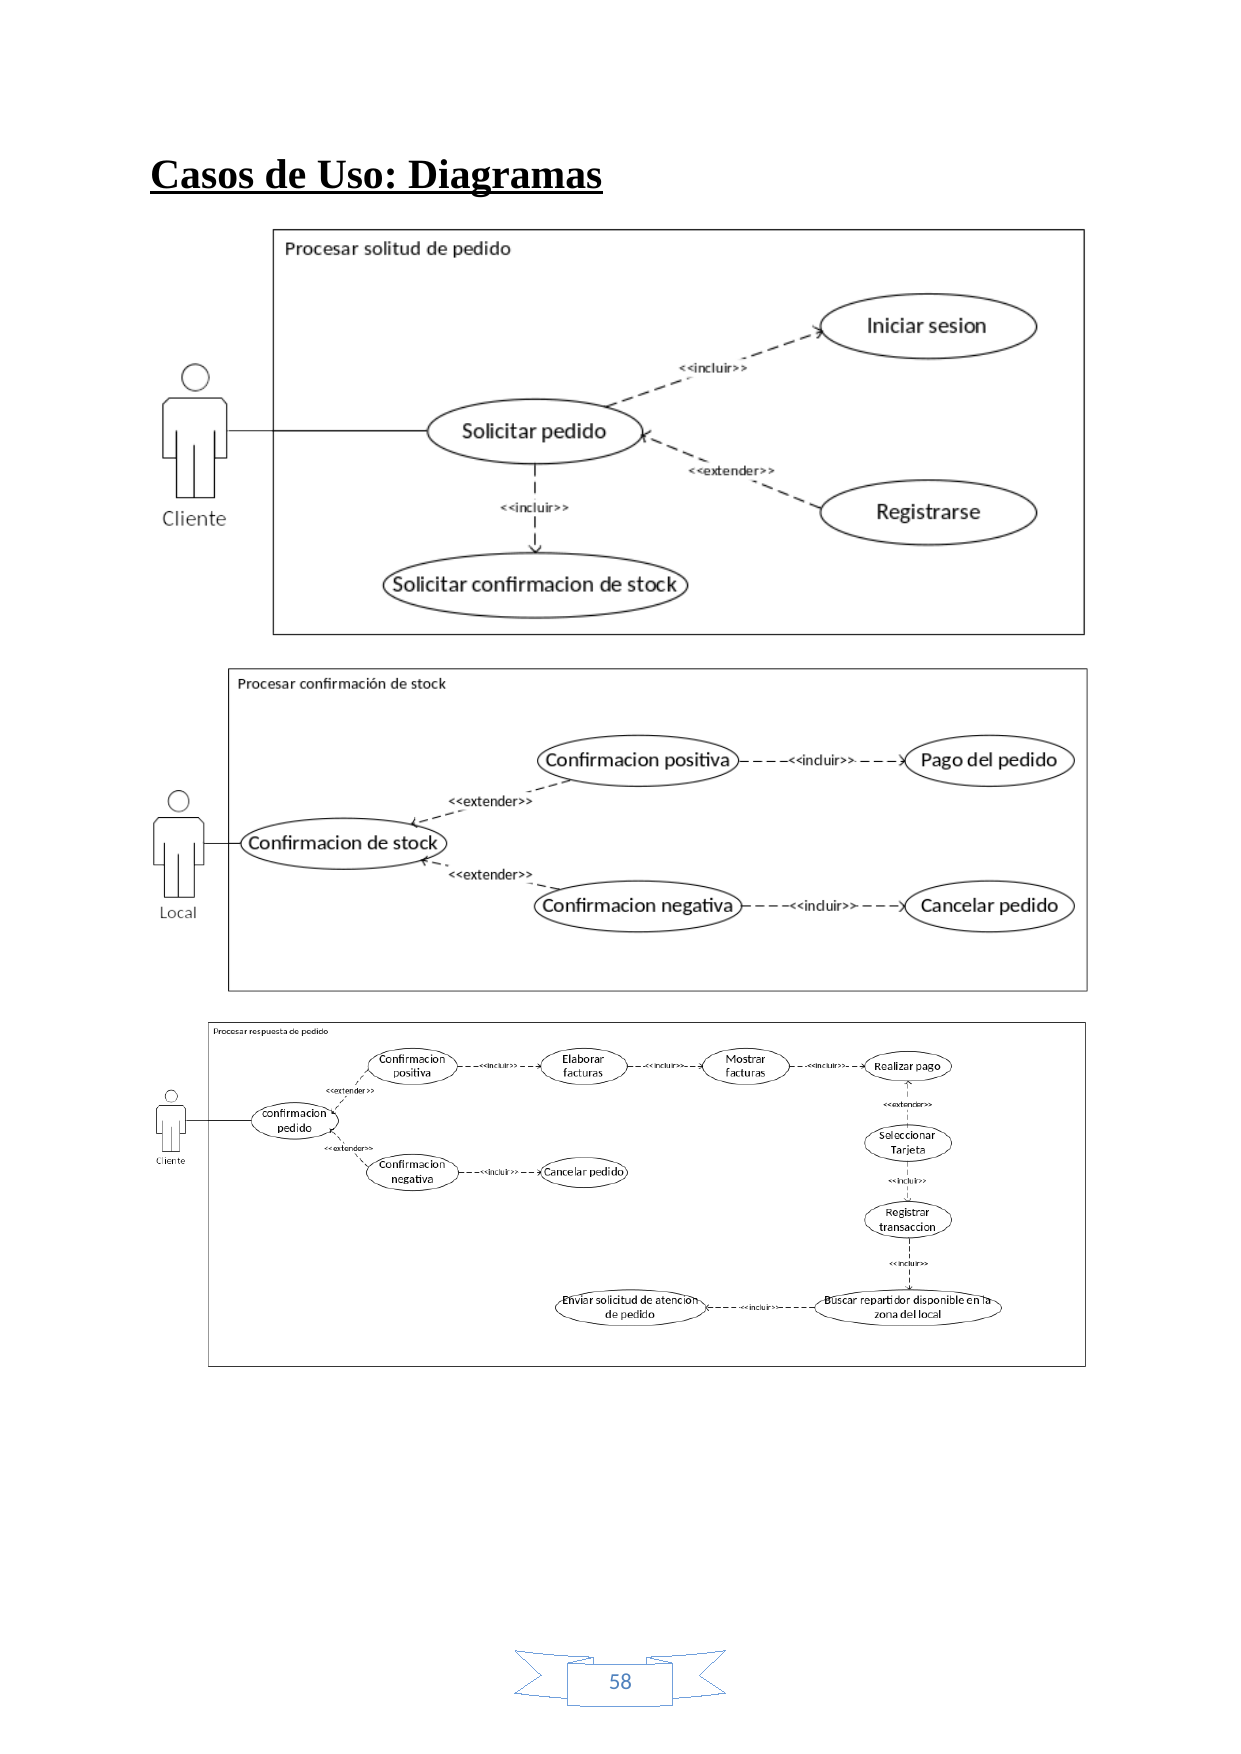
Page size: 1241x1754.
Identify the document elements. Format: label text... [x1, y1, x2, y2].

text Casos de Uso: Diagramas [150, 150, 1090, 198]
